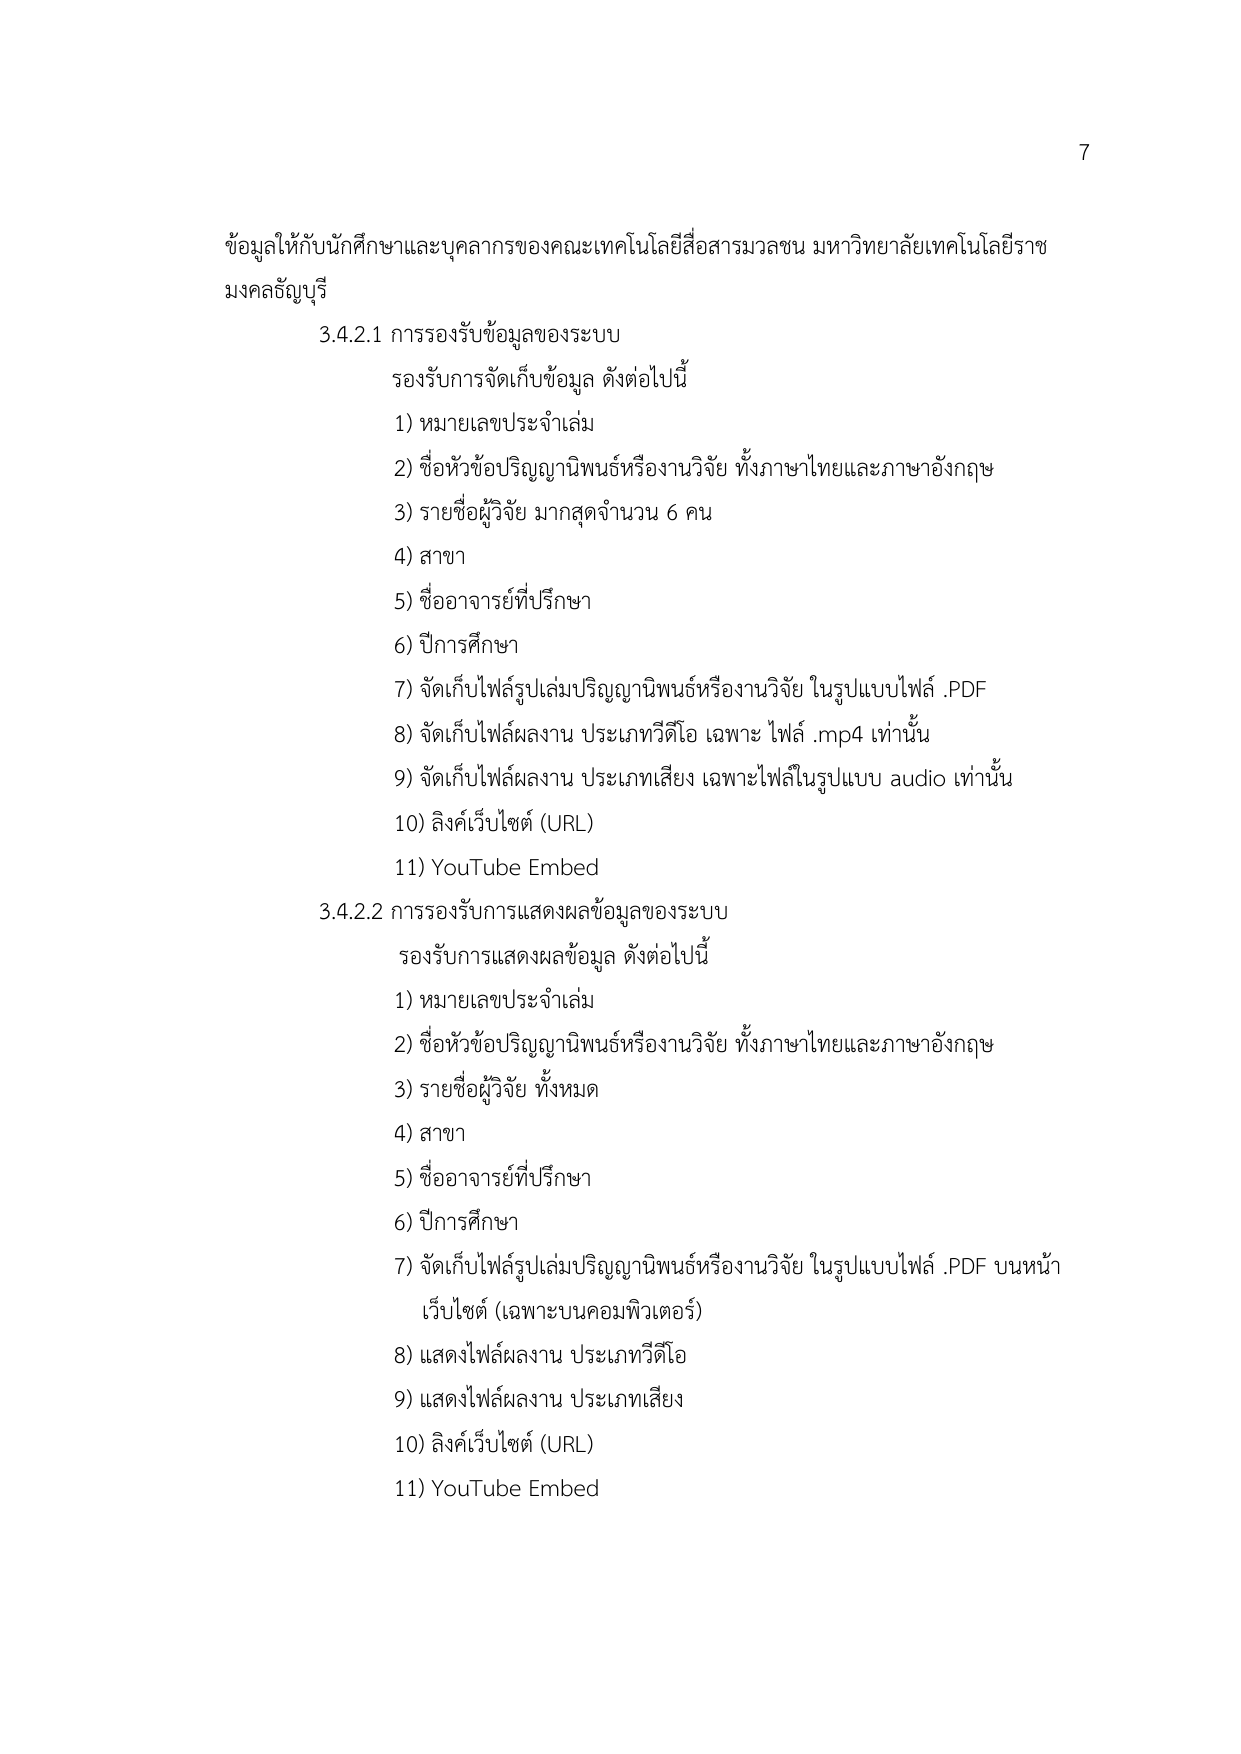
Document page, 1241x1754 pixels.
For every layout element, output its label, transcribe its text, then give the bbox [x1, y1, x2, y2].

text 8) จัดเก็บไฟล์ผลงาน ประเภทวีดีโอ เฉพาะ ไฟล์ .mp4 เท่านั้น [375, 713, 1090, 757]
text 5) ชื่ออาจารย์ที่ปรึกษา [375, 1157, 1090, 1201]
text 6) ปีการศึกษา [375, 1201, 1090, 1246]
text 2) ชื่อหัวข้อปริญญานิพนธ์หรืองานวิจัย ทั้งภาษาไทยและภาษาอังกฤษ [375, 447, 1090, 491]
text 10) ลิงค์เว็บไซต์ (URL) [375, 1423, 1090, 1467]
text รองรับการจัดเก็บข้อมูล ดังต่อไปนี้ [225, 358, 1090, 402]
text 3) รายชื่อผู้วิจัย มากสุดจำนวน 6 คน [375, 491, 1090, 536]
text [225, 225, 1090, 314]
text 4) สาขา [375, 1112, 1090, 1157]
text 4) สาขา [375, 536, 1090, 580]
text 9) จัดเก็บไฟล์ผลงาน ประเภทเสียง เฉพาะไฟล์ในรูปแบบ audio เท่านั้น [375, 757, 1090, 802]
text 8) แสดงไฟล์ผลงาน ประเภทวีดีโอ [375, 1334, 1090, 1379]
text 1) หมายเลขประจำเล่ม [375, 979, 1090, 1024]
text 3.4.2.1 การรองรับข้อมูลของระบบ [225, 314, 1090, 358]
text 2) ชื่อหัวข้อปริญญานิพนธ์หรืองานวิจัย ทั้งภาษาไทยและภาษาอังกฤษ [375, 1024, 1090, 1068]
text 7) จัดเก็บไฟล์รูปเล่มปริญญานิพนธ์หรืองานวิจัย ในรูปแบบไฟล์ .PDF บนหน้าเว็บไซต์ (เฉพาะบนคอมพิวเตอร์) [394, 1246, 1090, 1334]
text 11) YouTube Embed [375, 846, 1090, 891]
text 7) จัดเก็บไฟล์รูปเล่มปริญญานิพนธ์หรืองานวิจัย ในรูปแบบไฟล์ .PDF [375, 669, 1090, 713]
text 5) ชื่ออาจารย์ที่ปรึกษา [375, 580, 1090, 624]
text 10) ลิงค์เว็บไซต์ (URL) [375, 802, 1090, 846]
text 6) ปีการศึกษา [375, 624, 1090, 669]
text 9) แสดงไฟล์ผลงาน ประเภทเสียง [375, 1379, 1090, 1423]
text 1) หมายเลขประจำเล่ม [375, 402, 1090, 447]
text รองรับการแสดงผลข้อมูล ดังต่อไปนี้ [225, 935, 1090, 979]
text 3) รายชื่อผู้วิจัย ทั้งหมด [234, 1068, 1090, 1112]
text 11) YouTube Embed [375, 1467, 1090, 1512]
text 3.4.2.2 การรองรับการแสดงผลข้อมูลของระบบ [225, 891, 1090, 935]
